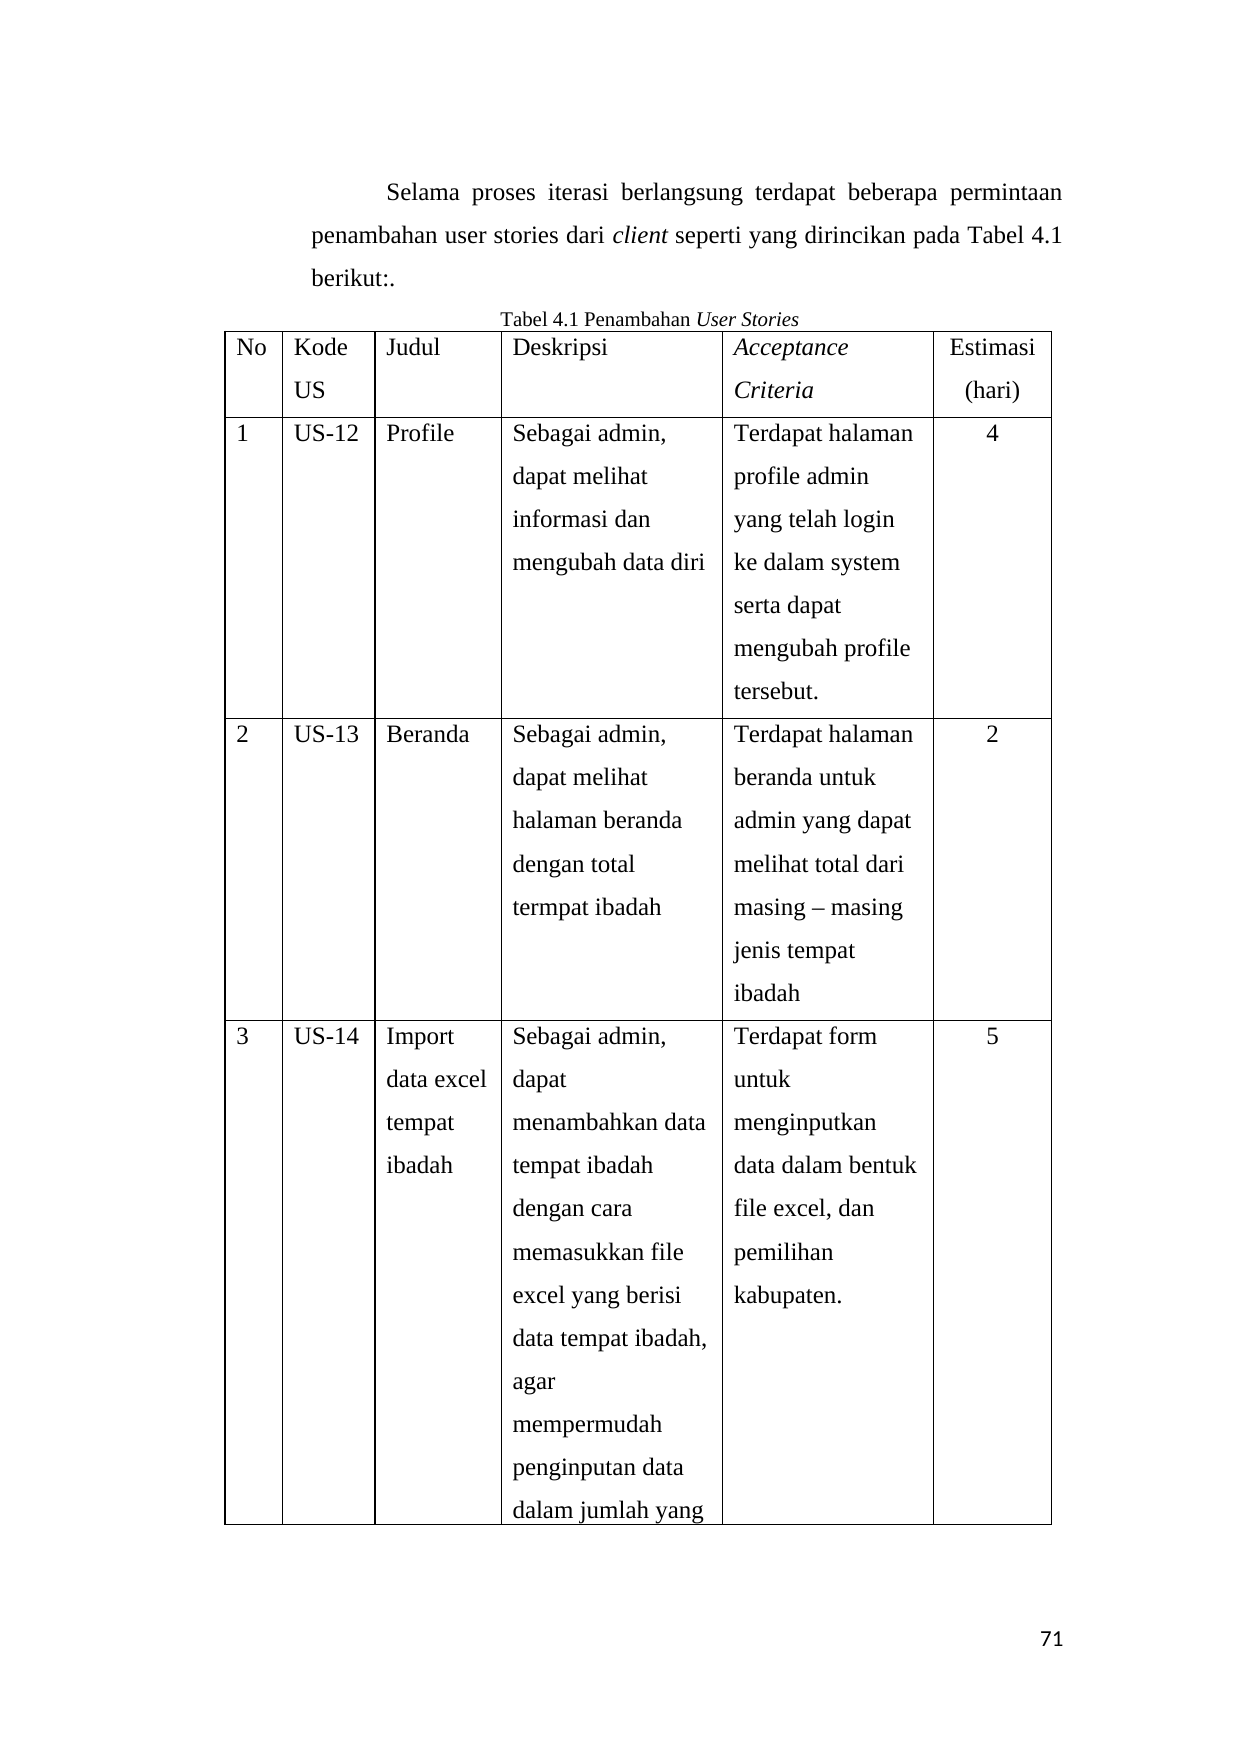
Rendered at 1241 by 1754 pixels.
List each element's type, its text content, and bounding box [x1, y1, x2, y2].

table_header Deskripsi [502, 332, 722, 417]
table_cell 4 [934, 418, 1051, 718]
table_cell 3 [226, 1021, 282, 1524]
table_cell US-12 [283, 418, 374, 718]
table_cell Sebagai admin, dapat melihat informasi dan mengubah data diri [502, 418, 722, 718]
table_cell US-14 [283, 1021, 374, 1524]
table_header Kode US [283, 332, 374, 417]
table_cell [376, 1021, 501, 1524]
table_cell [723, 1021, 933, 1524]
table_header Acceptance Criteria [723, 332, 933, 417]
table_cell Beranda [376, 719, 501, 1020]
table_header No [226, 332, 282, 417]
table_cell 2 [226, 719, 282, 1020]
table_cell Sebagai admin, dapat melihat halaman beranda dengan total termpat ibadah [502, 719, 722, 1020]
table_cell Terdapat halaman profile admin yang telah login ke dalam system serta dapat mengubah profile tersebut. [723, 418, 933, 718]
table_cell Profile [376, 418, 501, 718]
table_header Judul [376, 332, 501, 417]
table_cell Terdapat halaman beranda untuk admin yang dapat melihat total dari masing – masing jenis tempat ibadah [723, 719, 933, 1020]
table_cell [502, 1021, 722, 1524]
text Tabel 4.1 Penambahan User Stories [236, 307, 1063, 331]
table_header Estimasi (hari) [934, 332, 1051, 417]
table_cell US-13 [283, 719, 374, 1020]
text Selama proses iterasi berlangsung terdapat beberapa permintaan penambahan user stories dari client seperti yang dirincikan pada Tabel 4.1 berikut:. [311, 177, 1063, 292]
table_cell 5 [934, 1021, 1051, 1524]
table_cell 1 [226, 418, 282, 718]
table_cell 2 [934, 719, 1051, 1020]
